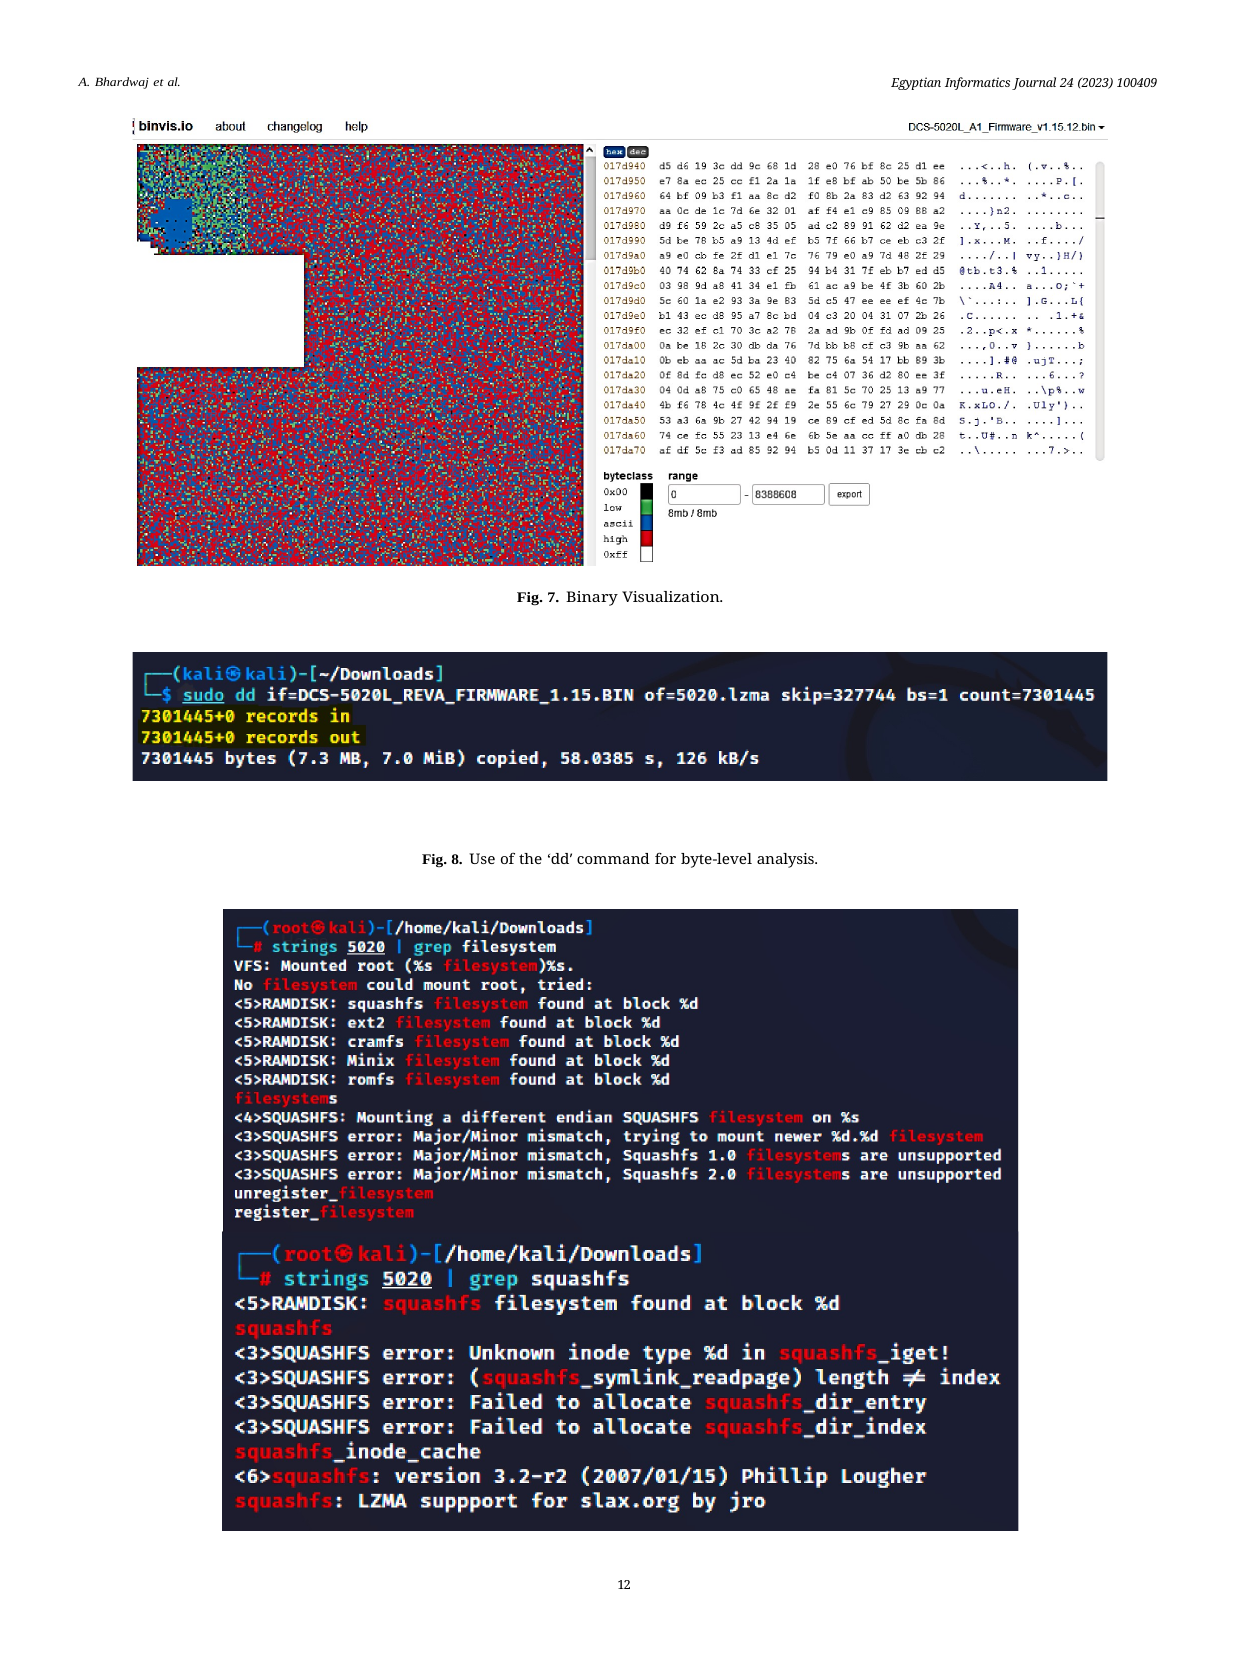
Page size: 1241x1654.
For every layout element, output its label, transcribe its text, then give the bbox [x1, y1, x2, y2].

text Fig. 8. Use of the ‘dd’ command for byte-level analysis. [67, 849, 1173, 869]
picture [132, 118, 1108, 566]
text Fig. 7. Binary Visualization. [67, 586, 1173, 606]
picture [222, 909, 1019, 1531]
picture [132, 652, 1108, 781]
